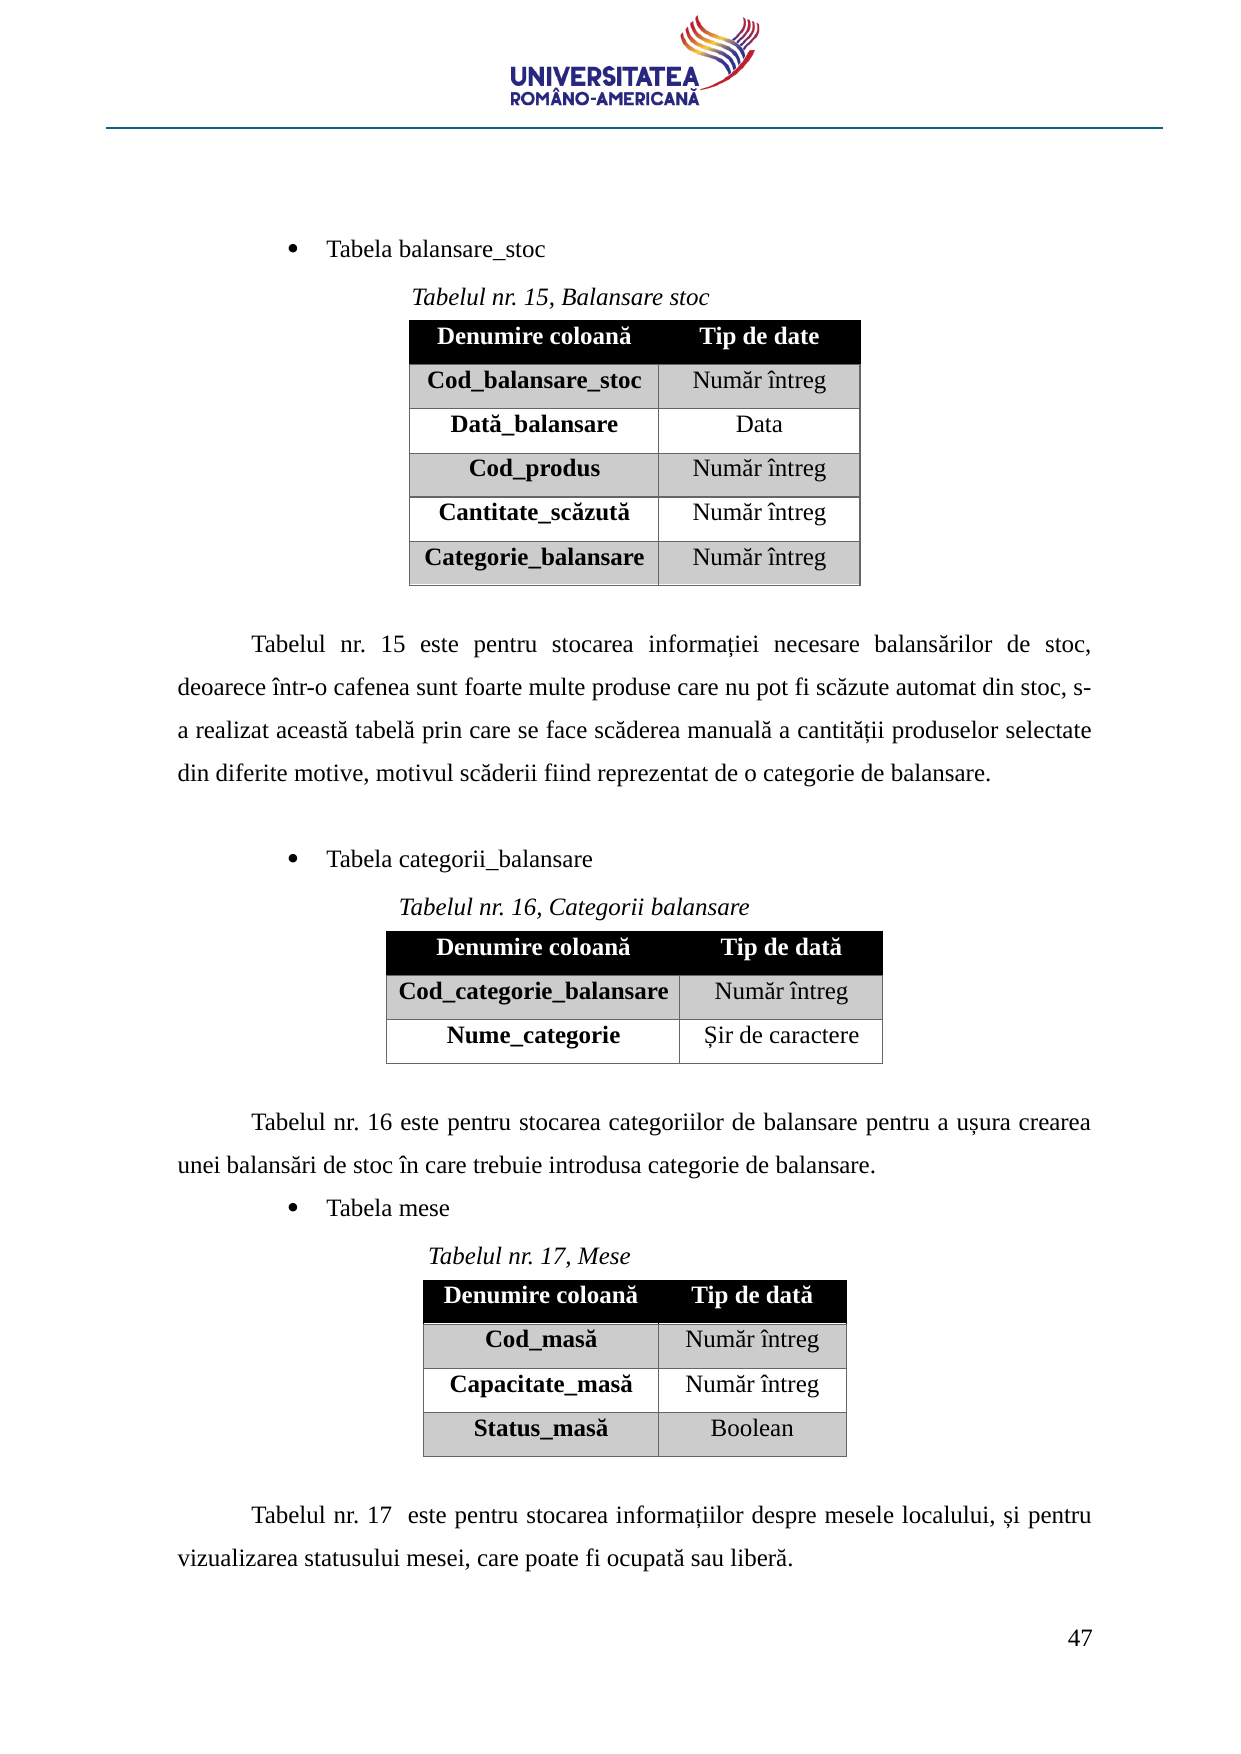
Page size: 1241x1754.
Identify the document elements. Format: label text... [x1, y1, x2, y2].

table_cell Capacitate_masă [424, 1369, 658, 1412]
table_cell Data [659, 409, 859, 452]
table_cell Cod_masă [424, 1325, 658, 1368]
table_header Tip de date [659, 321, 859, 364]
table_cell Număr întreg [680, 976, 882, 1019]
table_cell Cod_balansare_stoc [410, 365, 658, 408]
table_cell Număr întreg [659, 454, 859, 496]
table_cell Număr întreg [659, 1369, 846, 1412]
table_header Tip de dată [680, 932, 882, 975]
table_header Denumire coloană [387, 932, 679, 975]
table_cell Boolean [659, 1413, 846, 1456]
table_header Denumire coloană [424, 1281, 658, 1323]
table_cell Număr întreg [659, 1325, 846, 1368]
text Tabelul nr. 16 este pentru stocarea categoriilor de balansare pentru a ușura crearea unei balansări de stoc în care trebuie introdusa categorie de balansare. [177, 1107, 1092, 1179]
table_cell Șir de caractere [680, 1020, 882, 1063]
table_cell Cod_categorie_balansare [387, 976, 679, 1019]
table_cell Status_masă [424, 1413, 658, 1456]
list Tabela categorii_balansare [288, 844, 1092, 873]
table_cell Număr întreg [659, 498, 859, 541]
table_cell Cantitate_scăzută [410, 498, 658, 541]
table_cell Nume_categorie [387, 1020, 679, 1063]
table_cell Categorie_balansare [410, 542, 658, 584]
text Tabelul nr. 15 este pentru stocarea informației necesare balansărilor de stoc, deoarece într-o cafenea sunt foarte multe produse care nu pot fi scăzute automat din stoc, s-a realizat această tabelă prin care se face scăderea manuală a cantității produselor selectate din diferite motive, motivul scăderii fiind reprezentat de o categorie de balansare. [177, 629, 1092, 787]
table_cell Cod_produs [410, 454, 658, 496]
picture [507, 12, 763, 109]
table_cell Număr întreg [659, 365, 859, 408]
table_cell Dată_balansare [410, 409, 658, 452]
text Tabelul nr. 17 este pentru stocarea informațiilor despre mesele localului, și pentru vizualizarea statusului mesei, care poate fi ocupată sau liberă. [177, 1500, 1092, 1572]
table_cell Număr întreg [659, 542, 859, 584]
list Tabela balansare_stoc [288, 234, 1092, 263]
list Tabela mese [288, 1193, 1092, 1222]
table_header Denumire coloană [410, 321, 658, 364]
table_header Tip de dată [659, 1281, 846, 1323]
